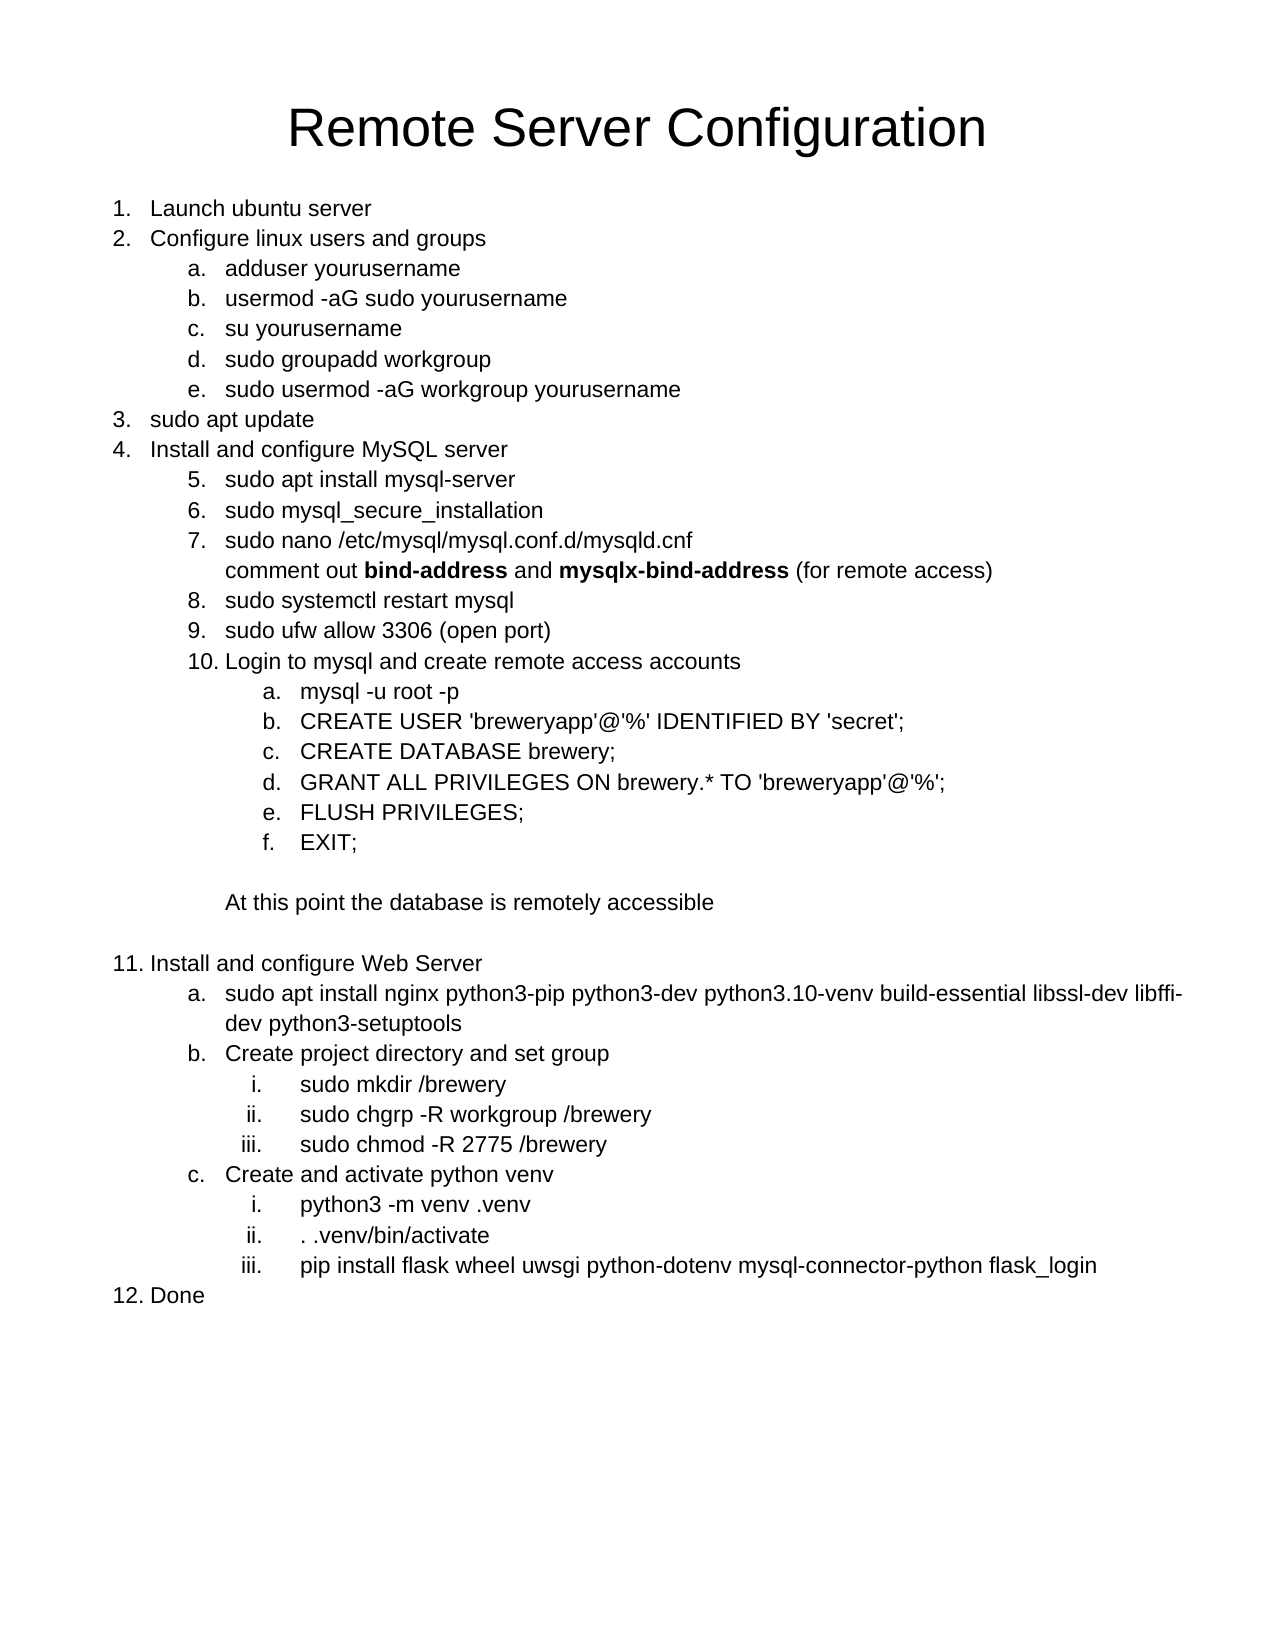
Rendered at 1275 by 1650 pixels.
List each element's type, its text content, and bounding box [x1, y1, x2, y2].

list CREATE USER 'breweryapp'@'%' IDENTIFIED BY 'secret'; [262, 708, 1200, 734]
list sudo nano /etc/mysql/mysql.conf.d/mysqld.cnf [187, 527, 1200, 553]
list pip install flask wheel uwsgi python-dotenv mysql-connector-python flask_login [262, 1252, 1200, 1278]
list sudo mysql_secure_installation [187, 497, 1200, 523]
title Remote Server Configuration [75, 96, 1200, 158]
list sudo chmod -R 2775 /brewery [262, 1131, 1200, 1157]
list Login to mysql and create remote access accounts [187, 648, 1200, 674]
list su yourusername [187, 315, 1200, 342]
list Configure linux users and groups [112, 225, 1200, 251]
list sudo usermod -aG workgroup yourusername [187, 376, 1200, 402]
list Install and configure Web Server [112, 950, 1200, 976]
list . .venv/bin/activate [262, 1222, 1200, 1248]
list EXIT; [262, 829, 1200, 855]
list sudo systemctl restart mysql [187, 587, 1200, 614]
list python3 -m venv .venv [262, 1191, 1200, 1218]
list Install and configure MySQL server [112, 436, 1200, 463]
list sudo ufw allow 3306 (open port) [187, 617, 1200, 644]
list CREATE DATABASE brewery; [262, 738, 1200, 765]
list mysql -u root -p [262, 678, 1200, 704]
list GRANT ALL PRIVILEGES ON brewery.* TO 'breweryapp'@'%'; [262, 768, 1200, 795]
list sudo apt install mysql-server [187, 466, 1200, 493]
list sudo groupadd workgroup [187, 346, 1200, 372]
text comment out bind-address and mysqlx-bind-address (for remote access) [225, 557, 1200, 583]
list adduser yourusername [187, 255, 1200, 281]
list Create project directory and set group [187, 1040, 1200, 1067]
list usermod -aG sudo yourusername [187, 285, 1200, 312]
list sudo chgrp -R workgroup /brewery [262, 1101, 1200, 1127]
list sudo apt install nginx python3-pip python3-dev python3.10-venv build-essential libssl-dev libffi-dev python3-setuptools [187, 980, 1200, 1037]
list sudo mkdir /brewery [262, 1071, 1200, 1097]
list FLUSH PRIVILEGES; [262, 799, 1200, 825]
list sudo apt update [112, 406, 1200, 432]
text At this point the database is remotely accessible [225, 889, 1200, 916]
list Launch ubuntu server [112, 194, 1200, 221]
list Done [112, 1282, 1200, 1308]
list Create and activate python venv [187, 1161, 1200, 1188]
